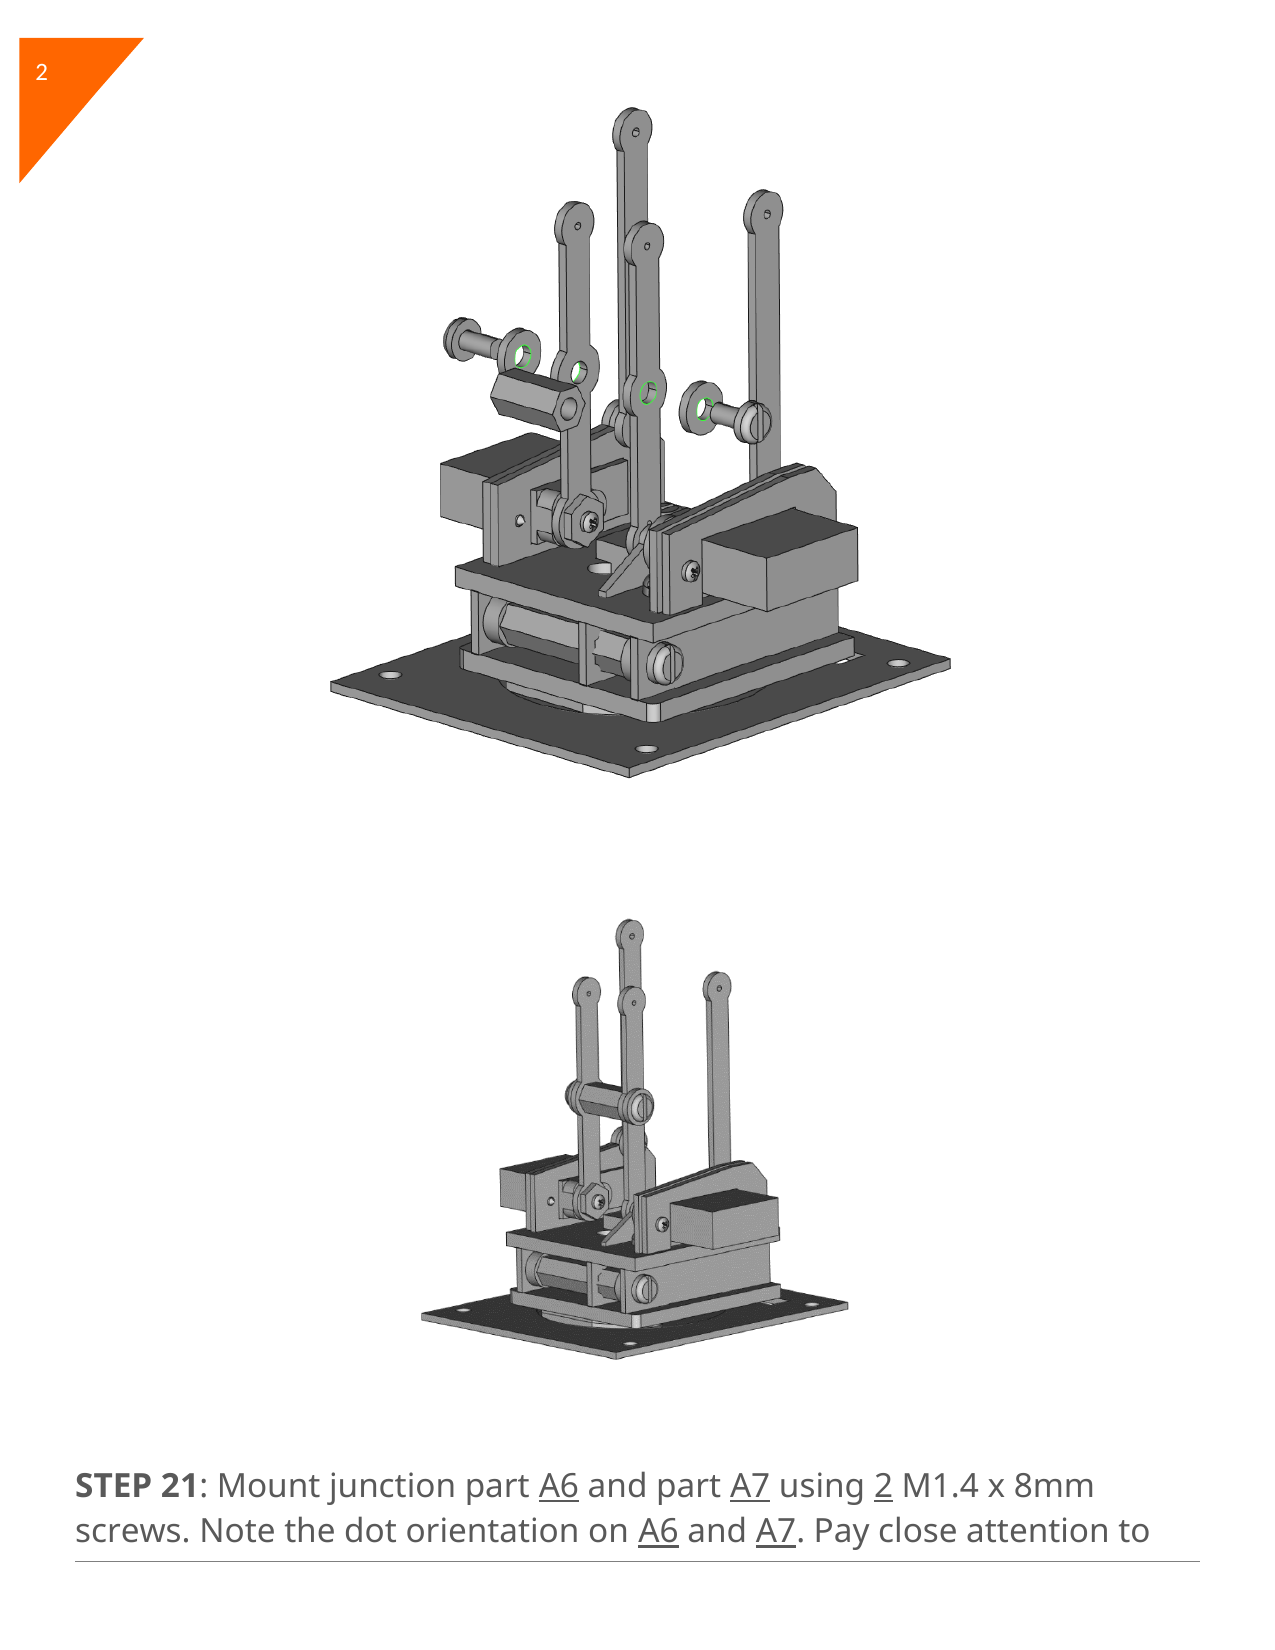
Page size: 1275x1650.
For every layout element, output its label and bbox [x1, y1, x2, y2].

picture [408, 905, 867, 1398]
text [75, 1462, 1200, 1561]
picture [321, 103, 954, 821]
